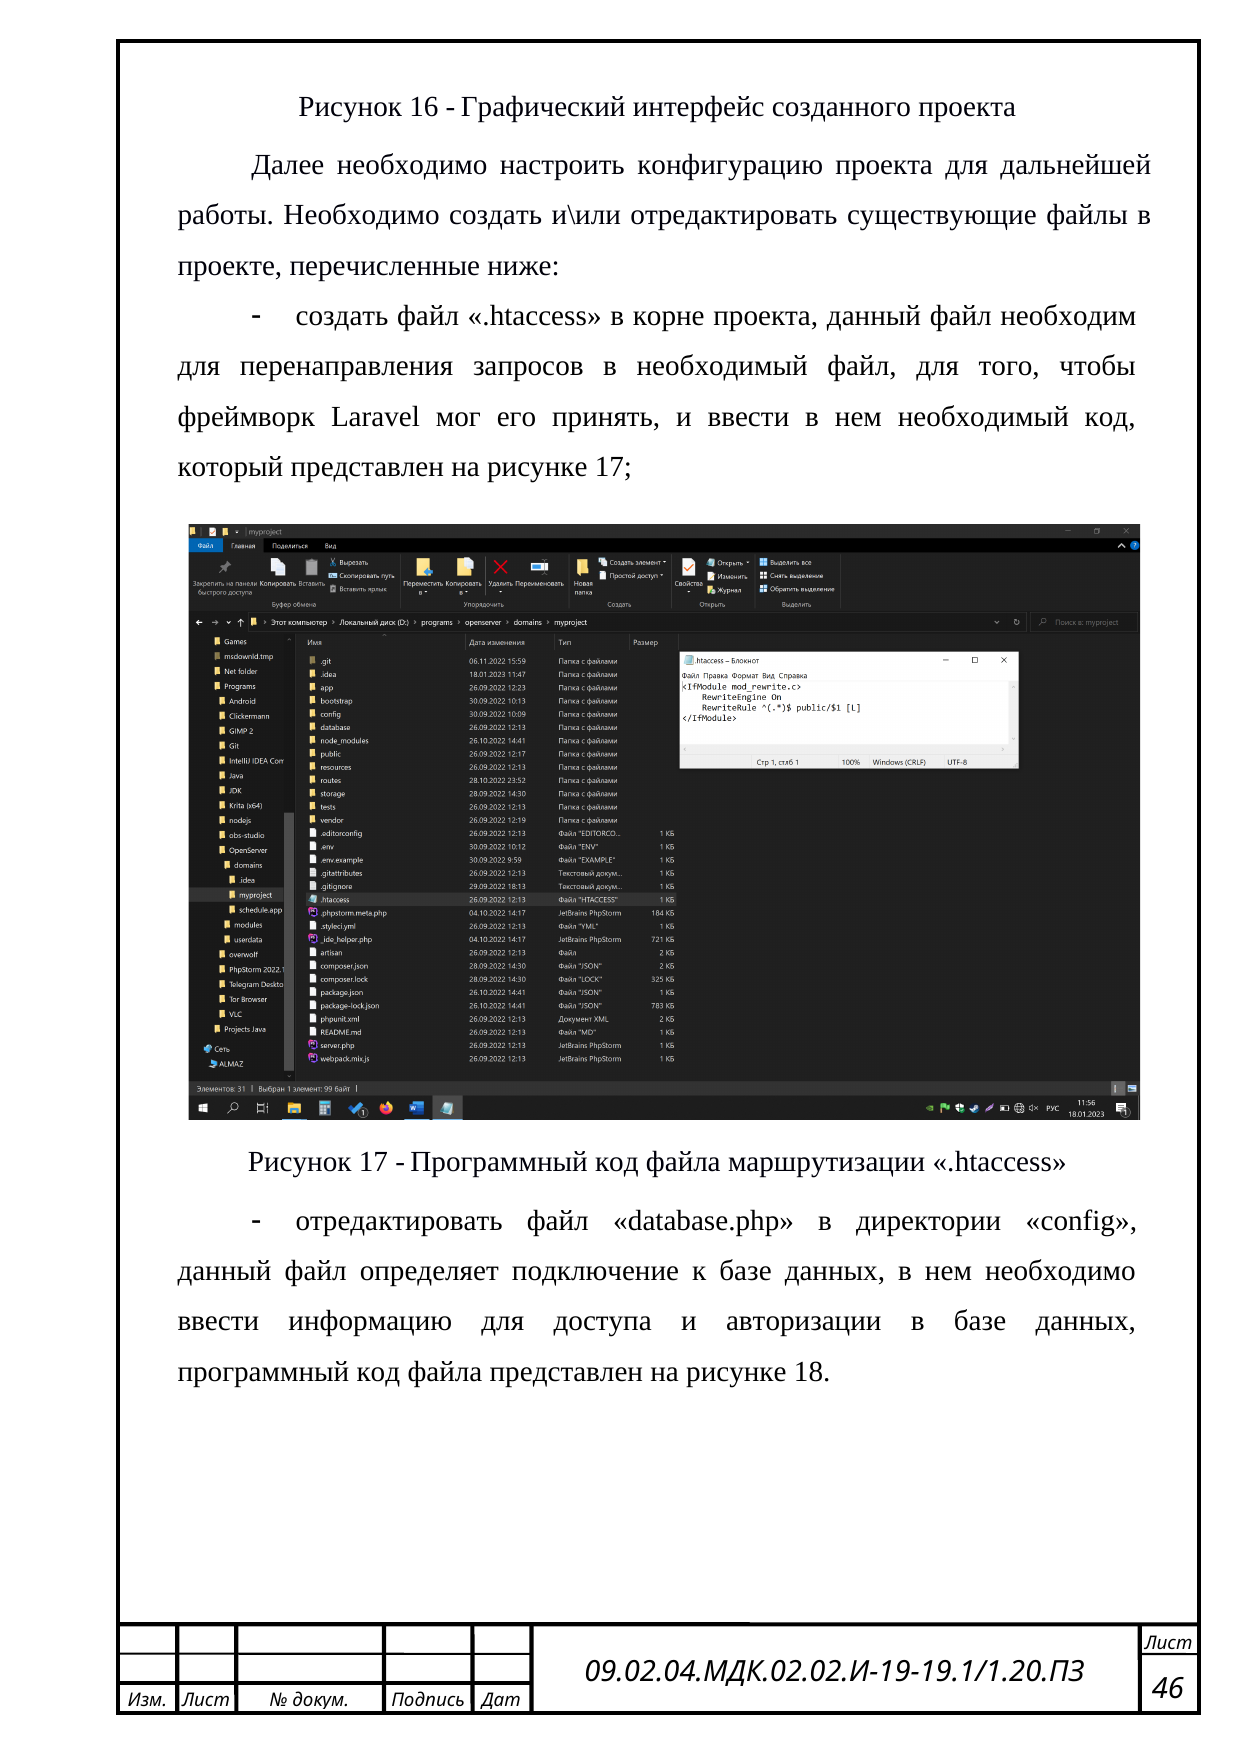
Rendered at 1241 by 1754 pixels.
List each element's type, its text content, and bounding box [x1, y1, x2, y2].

list отредактировать файл «database.php» в директории «config», данный файл определяет подключение к базе данных, в нем необходимо ввести информацию для доступа и авторизации в базе данных, программный код файла представлен на рисунке 18. [177, 1203, 1137, 1387]
text Далее необходимо настроить конфигурацию проекта для дальнейшей работы. Необходимо создать и\или отредактировать существующие файлы в проекте, перечисленные ниже: [177, 147, 1152, 281]
text Графический интерфейс созданного проекта [177, 89, 1137, 122]
text Программный код файла маршрутизации «.htaccess» [177, 1144, 1137, 1178]
list создать файл «.htaccess» в корне проекта, данный файл необходим для перенаправления запросов в необходимый файл, для того, чтобы фреймворк Laravel мог его принять, и ввести в нем необходимый код, который представлен на рисунке 17; [177, 298, 1137, 483]
picture [188, 524, 1141, 1120]
